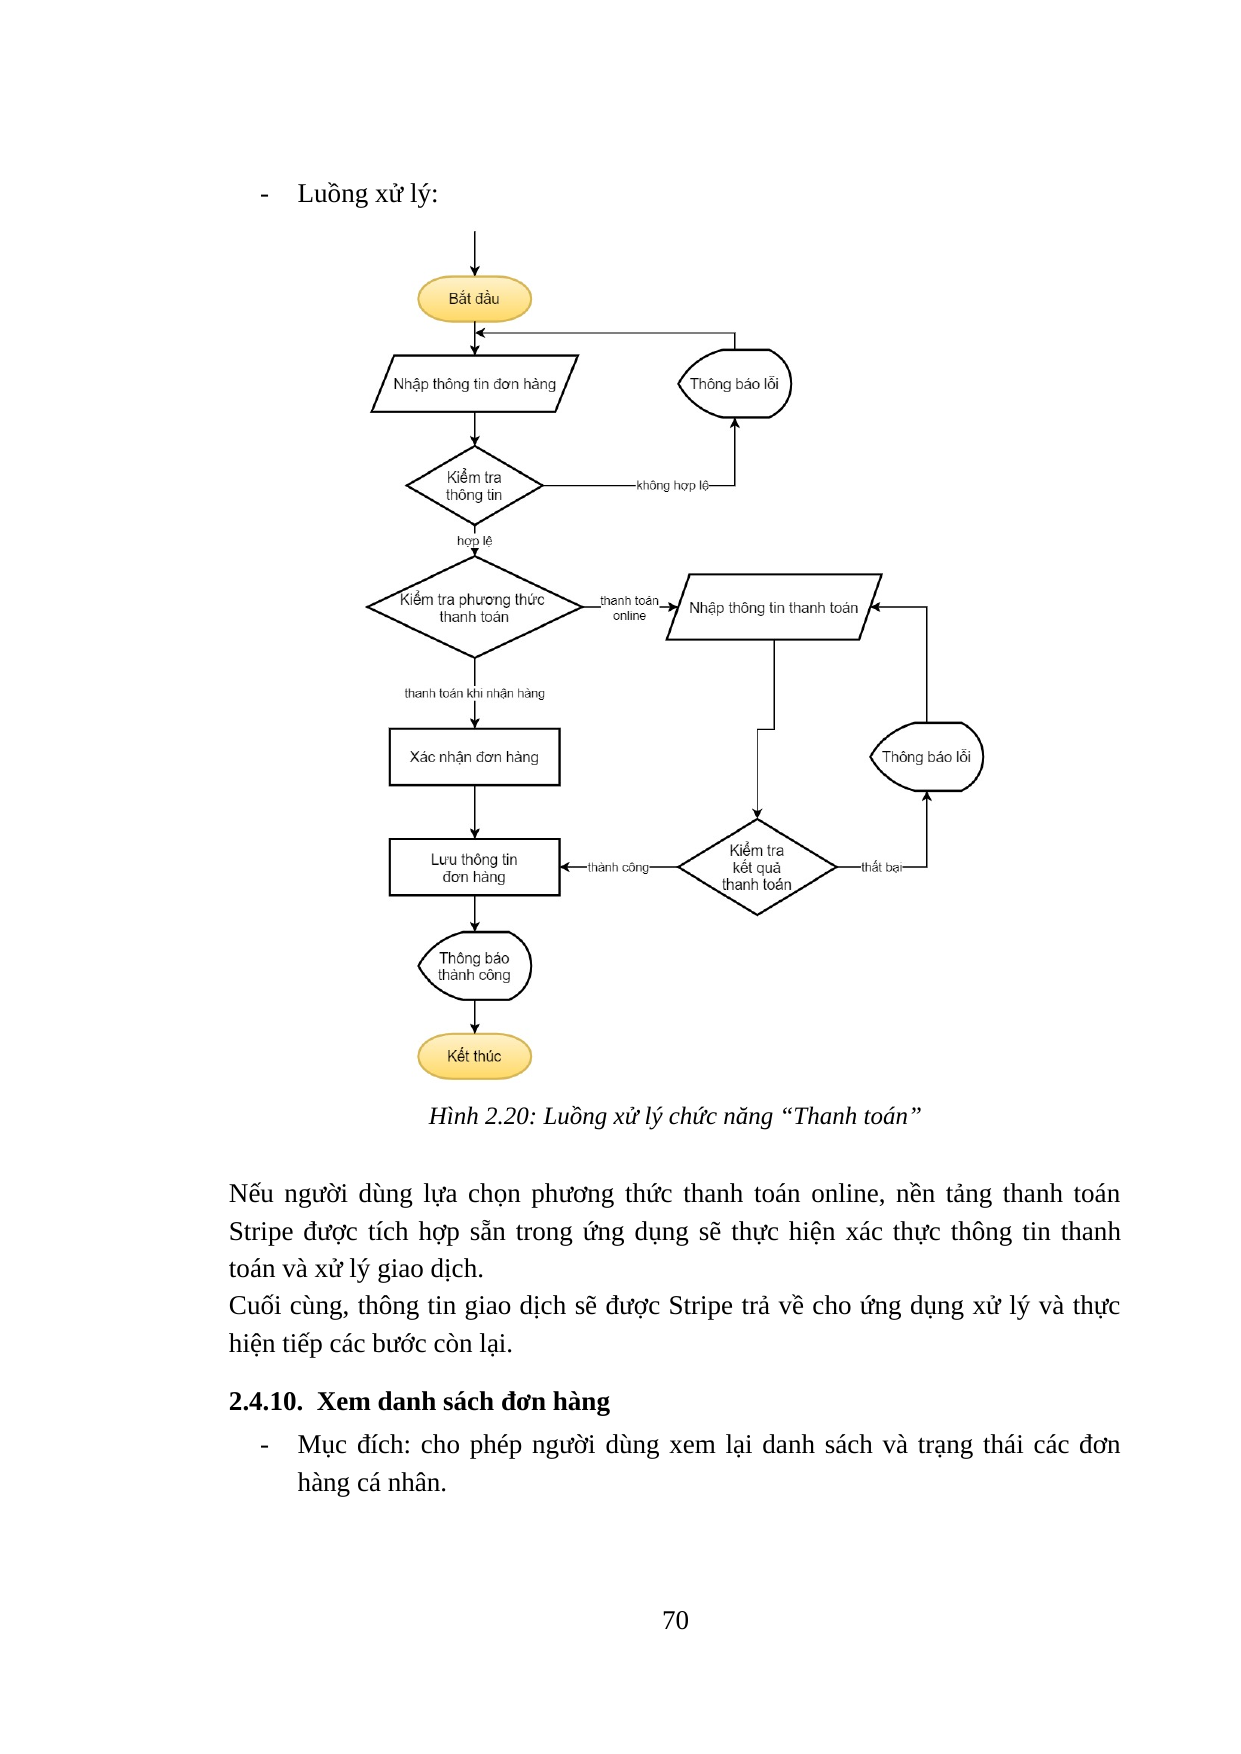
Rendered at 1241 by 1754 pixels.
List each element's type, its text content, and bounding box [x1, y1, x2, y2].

subtitle Xem danh sách đơn hàng [229, 1385, 1122, 1416]
list Luồng xử lý: [260, 177, 1122, 208]
picture [363, 220, 987, 1083]
text Nếu người dùng lựa chọn phương thức thanh toán online, nền tảng thanh toán Stripe được tích hợp sẵn trong ứng dụng sẽ thực hiện xác thực thông tin thanh toán và xử lý giao dịch. [229, 1178, 1122, 1283]
text Cuối cùng, thông tin giao dịch sẽ được Stripe trả về cho ứng dụng xử lý và thực hiện tiếp các bước còn lại. [229, 1289, 1122, 1358]
list Mục đích: cho phép người dùng xem lại danh sách và trạng thái các đơn hàng cá nhân. [260, 1428, 1122, 1497]
text Hình 2.20: Luồng xử lý chức năng “Thanh toán” [229, 1101, 1122, 1130]
